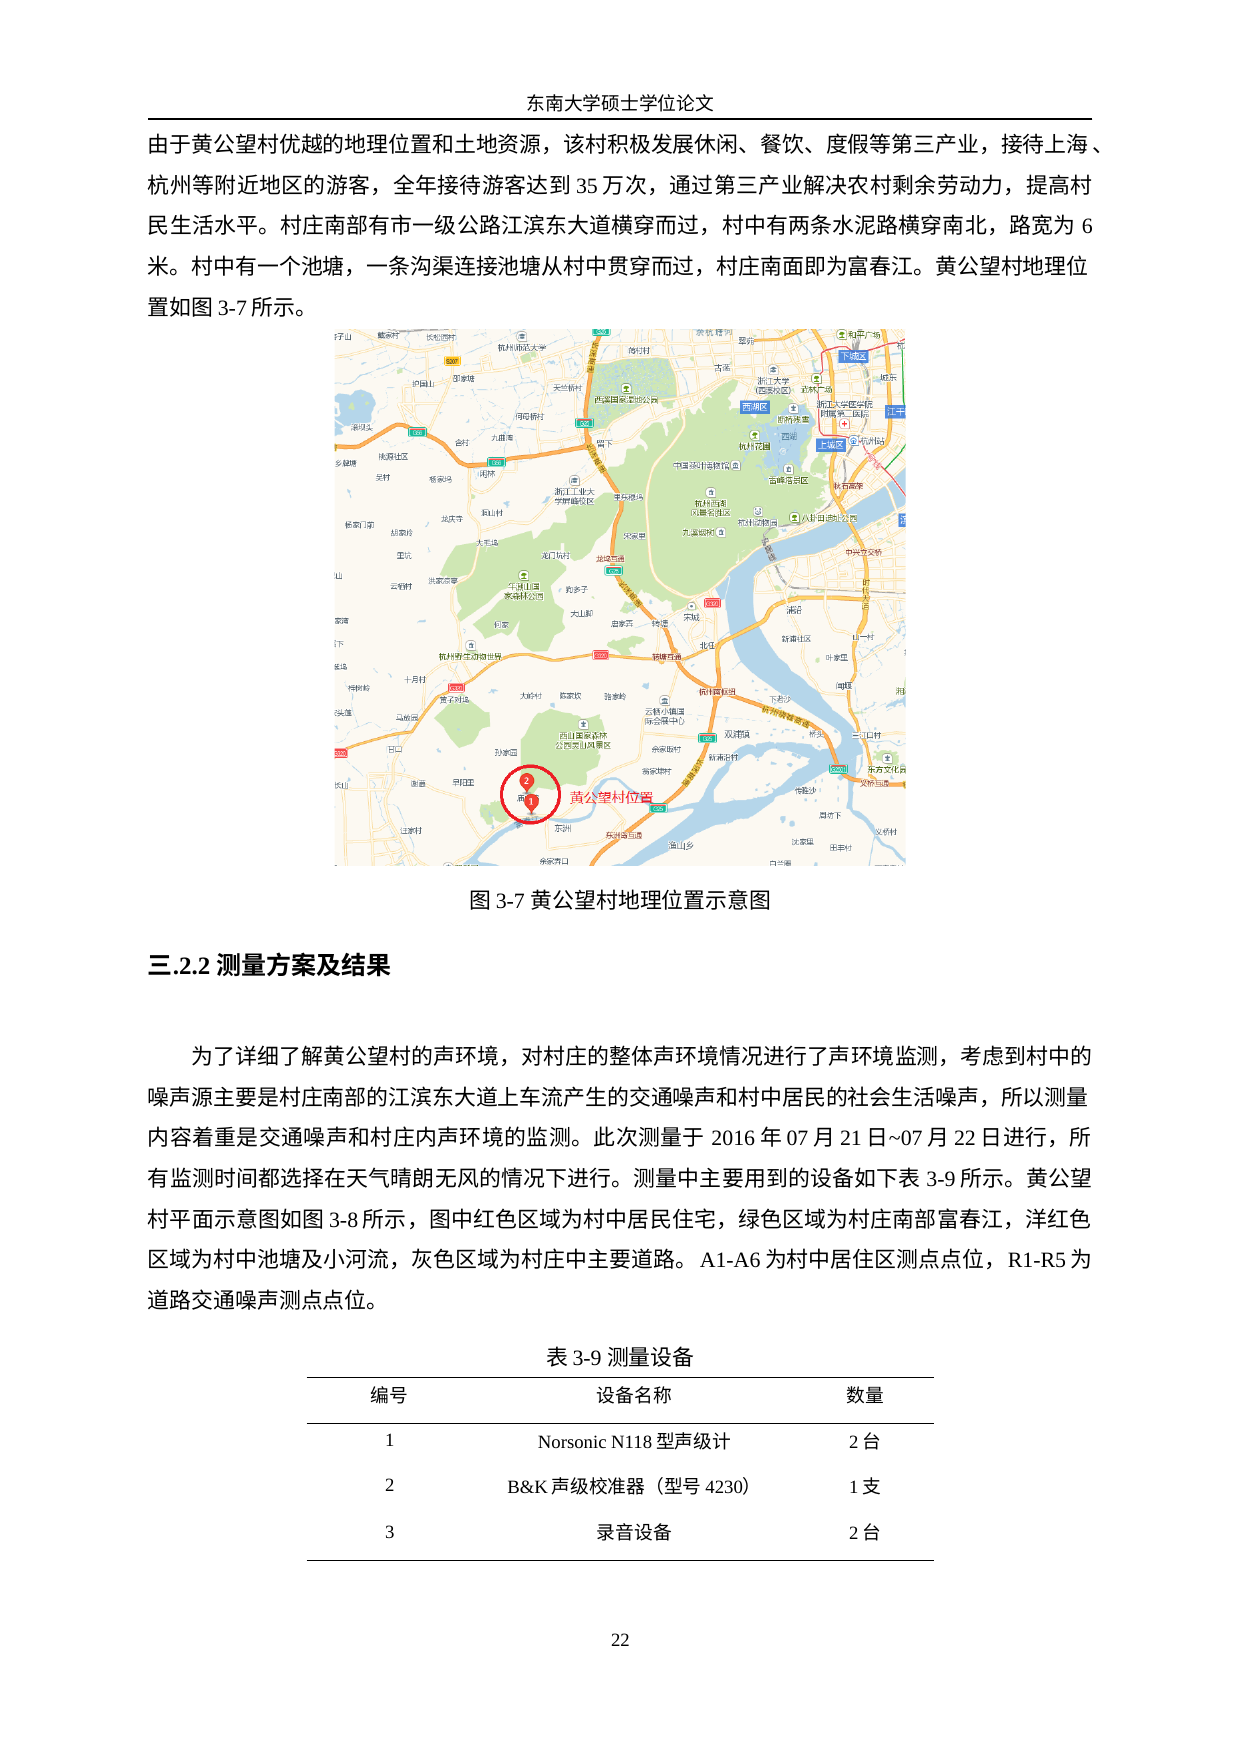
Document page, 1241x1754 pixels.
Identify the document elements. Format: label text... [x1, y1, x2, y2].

table_cell 2台 [796, 1424, 934, 1469]
table_cell 1支 [796, 1469, 934, 1515]
table_header 编号 [307, 1378, 472, 1423]
text 图3-7 黄公望村地理位置示意图 [148, 882, 1092, 915]
table_cell 录音设备 [472, 1515, 796, 1560]
text 表3-9 测量设备 [148, 1339, 1092, 1372]
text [148, 127, 1092, 322]
table_cell Norsonic N118型声级计 [472, 1424, 796, 1469]
table_header 数量 [796, 1378, 934, 1423]
table_cell 2 [307, 1469, 472, 1515]
table_cell 1 [307, 1424, 472, 1469]
text 为了详细了解黄公望村的声环境，对村庄的整体声环境情况进行了声环境监测，考虑到村中的噪声源主要是村庄南部的江滨东大道上车流产生的交通噪声和村中居民的社会生活噪声，所以测量内容着重是交通噪声和村庄内声环境的监测。此次测量于2016年07月21日~07月22日进行，所有监测时间都选择在天气晴朗无风的情况下进行。测量中主要用到的设备如下表3-9所示。黄公望村平面示意图如图3-8所示，图中红色区域为村中居民住宅，绿色区域为村庄南部富春江，洋红色区域为村中池塘及小河流，灰色区域为村庄中主要道路。A1-A6为村中居住区测点点位，R1-R5为道路交通噪声测点点位。 [148, 1039, 1092, 1315]
table_cell 3 [307, 1515, 472, 1560]
table_header 设备名称 [472, 1378, 796, 1423]
picture [334, 329, 906, 866]
table_cell B&K声级校准器（型号4230） [472, 1469, 796, 1515]
table_cell 2台 [796, 1515, 934, 1560]
text 测量方案及结果 [148, 931, 1092, 996]
